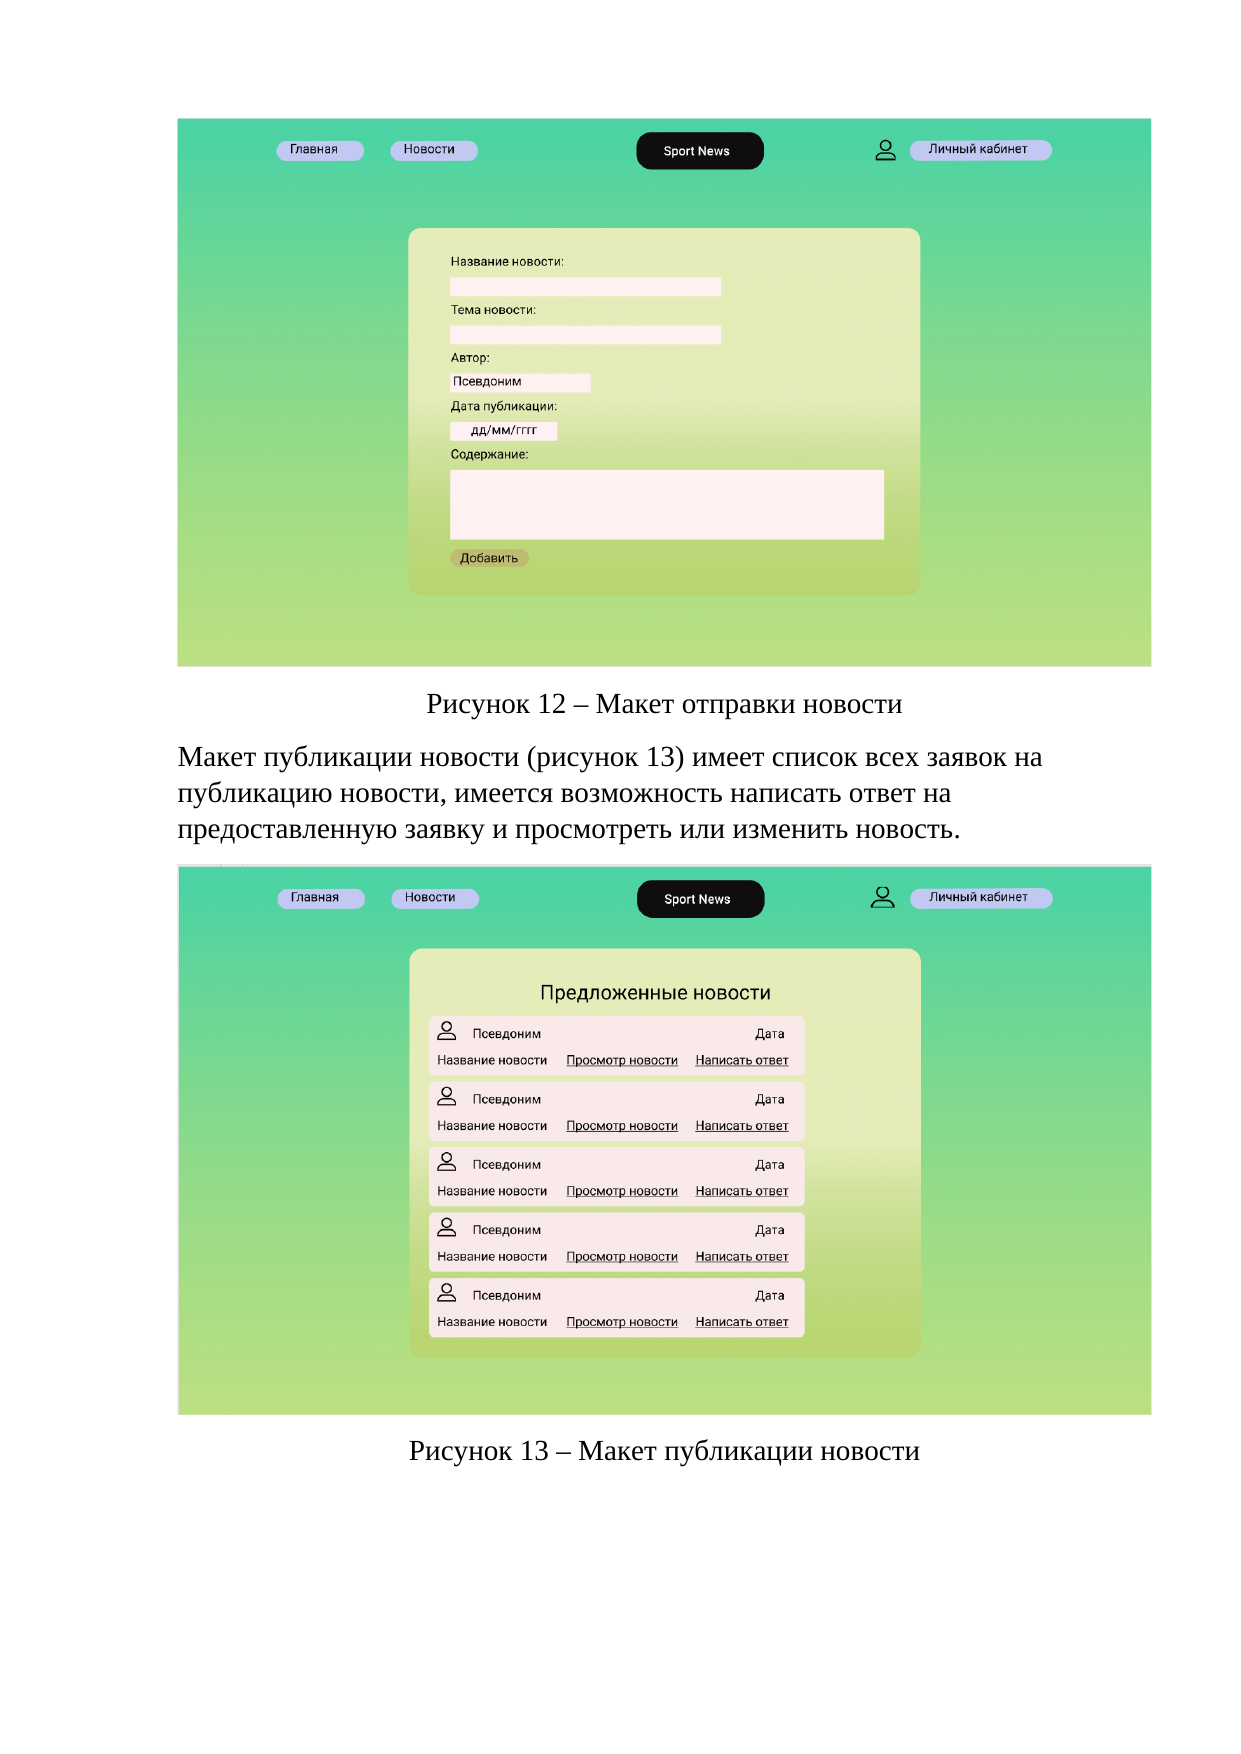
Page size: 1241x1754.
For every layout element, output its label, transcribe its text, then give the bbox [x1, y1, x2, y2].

text Макет публикации новости (рисунок 13) имеет список всех заявок на публикацию новости, имеется возможность написать ответ на предоставленную заявку и просмотреть или изменить новость. [177, 739, 1152, 845]
text Рисунок 13 – Макет публикации новости [177, 1433, 1152, 1467]
picture [177, 864, 1152, 1415]
picture [177, 118, 1152, 667]
text Рисунок 12 – Макет отправки новости [177, 686, 1152, 720]
